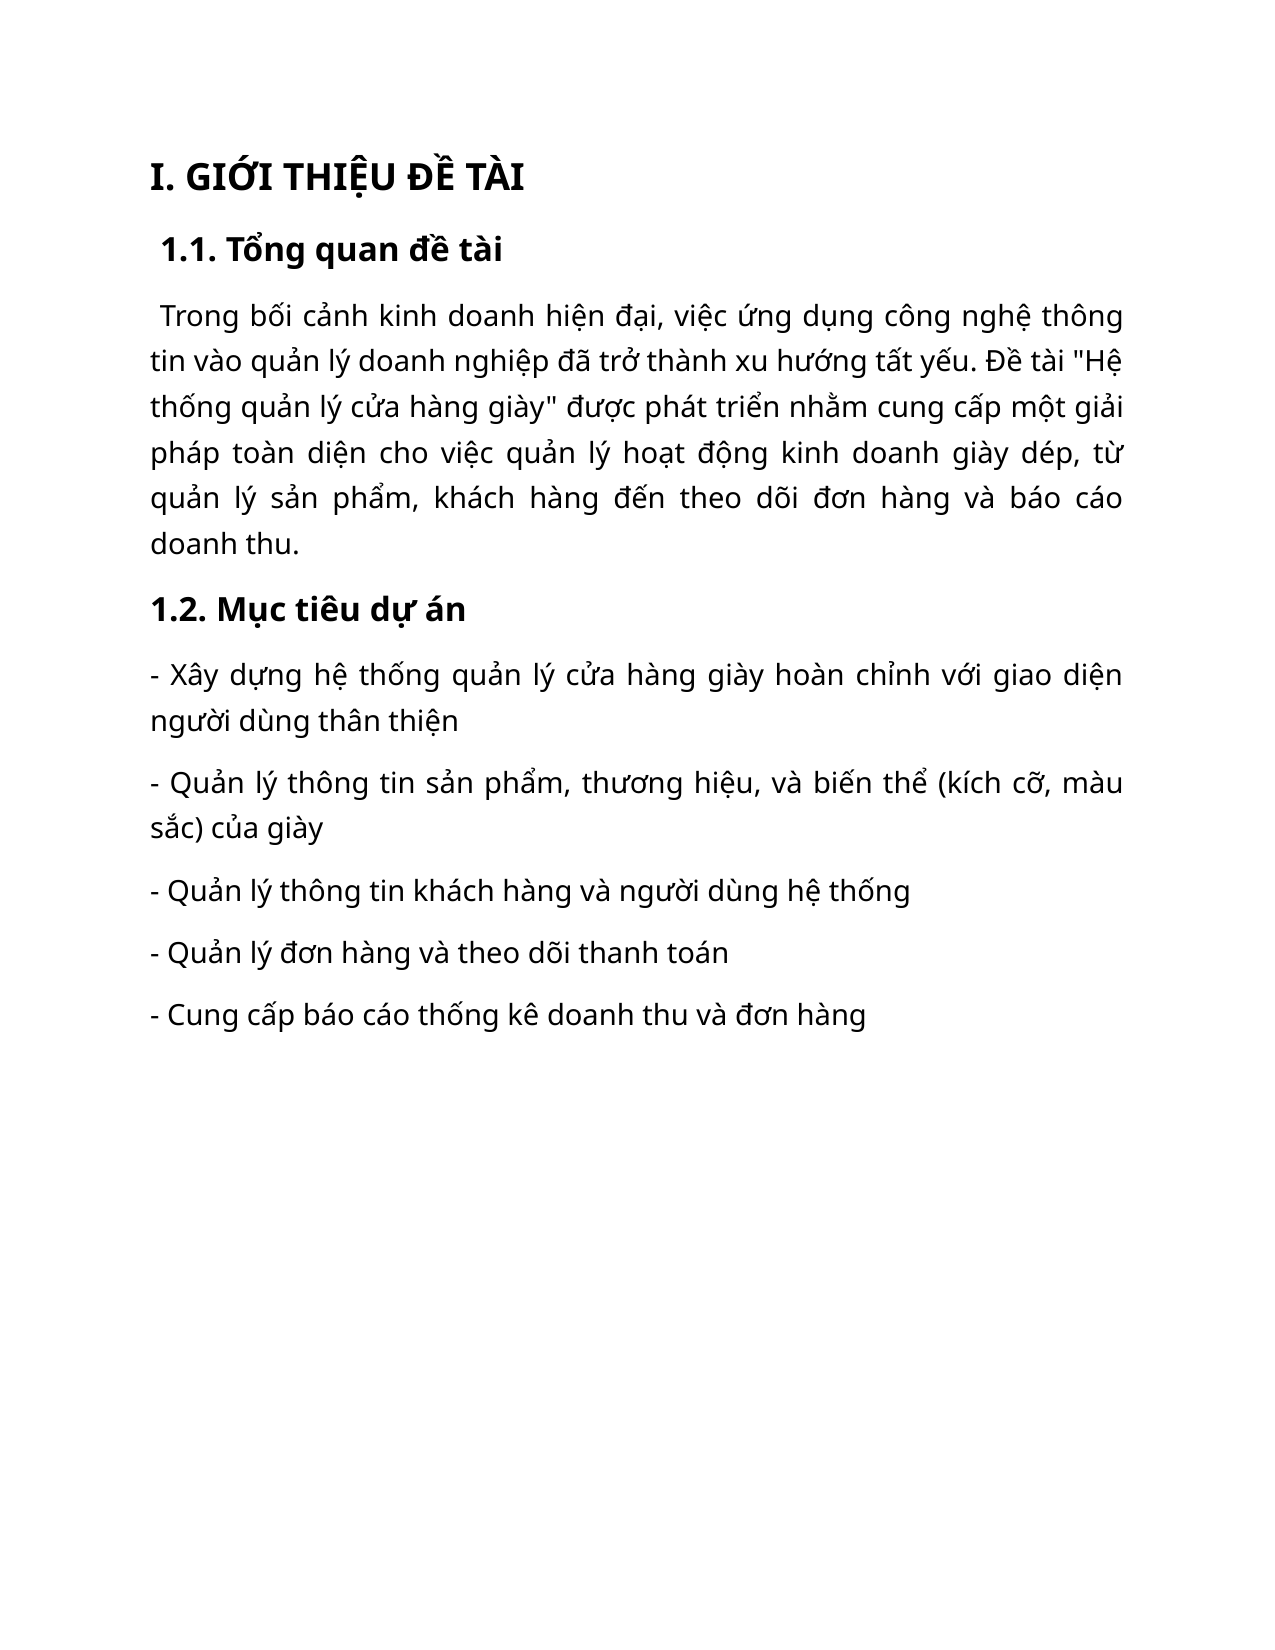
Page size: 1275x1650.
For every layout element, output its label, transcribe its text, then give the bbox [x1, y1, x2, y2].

text - Quản lý đơn hàng và theo dõi thanh toán [150, 932, 1125, 972]
text - Cung cấp báo cáo thống kê doanh thu và đơn hàng [150, 995, 1125, 1034]
text Trong bối cảnh kinh doanh hiện đại, việc ứng dụng công nghệ thông tin vào quản lý doanh nghiệp đã trở thành xu hướng tất yếu. Đề tài "Hệ thống quản lý cửa hàng giày" được phát triển nhằm cung cấp một giải pháp toàn diện cho việc quản lý hoạt động kinh doanh giày dép, từ quản lý sản phẩm, khách hàng đến theo dõi đơn hàng và báo cáo doanh thu. [150, 295, 1125, 563]
subtitle I. GIỚI THIỆU ĐỀ TÀI [150, 150, 1125, 201]
text - Quản lý thông tin khách hàng và người dùng hệ thống [150, 870, 1125, 910]
text - Quản lý thông tin sản phẩm, thương hiệu, và biến thể (kích cỡ, màu sắc) của giày [150, 762, 1125, 847]
text - Xây dựng hệ thống quản lý cửa hàng giày hoàn chỉnh với giao diện người dùng thân thiện [150, 654, 1125, 739]
subtitle 1.1. Tổng quan đề tài [150, 225, 1125, 271]
subtitle 1.2. Mục tiêu dự án [150, 585, 1125, 631]
